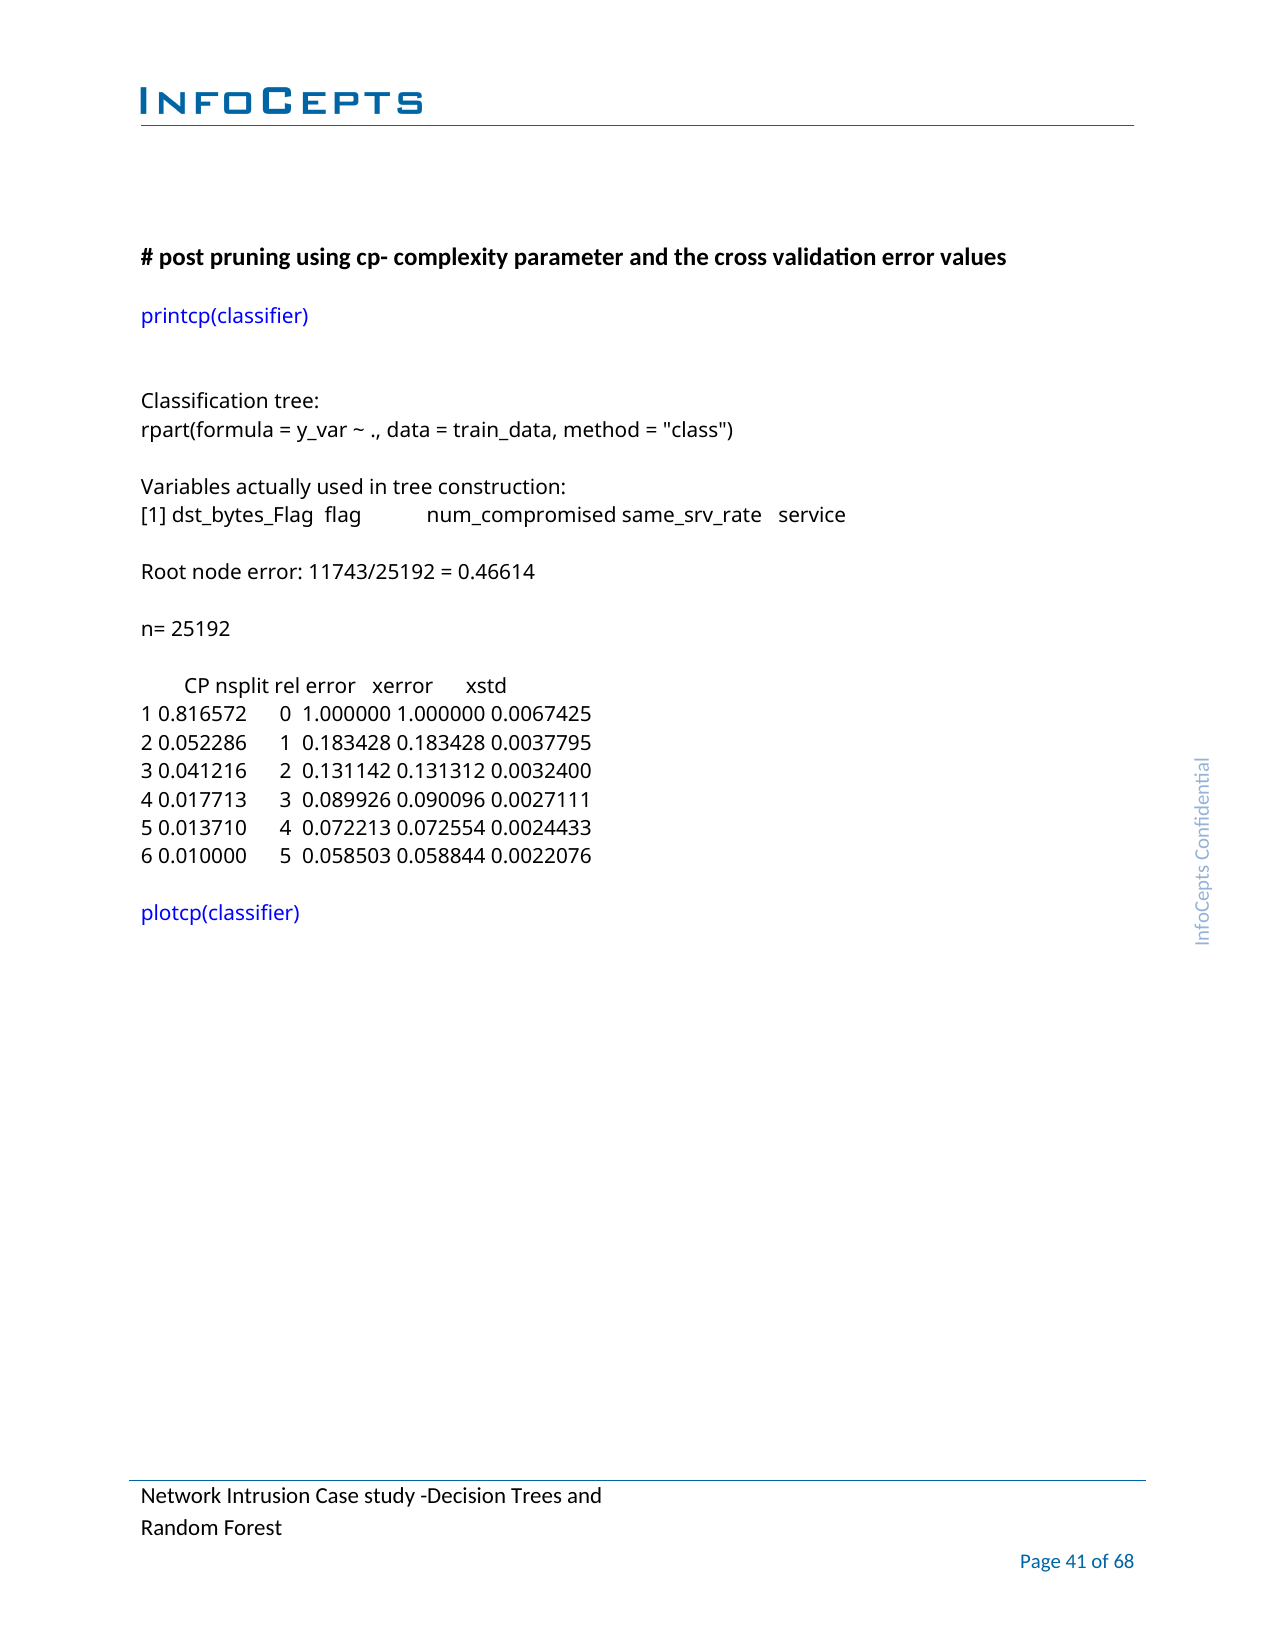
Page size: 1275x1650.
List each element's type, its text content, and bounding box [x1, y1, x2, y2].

text 2 0.052286 1 0.183428 0.183428 0.0037795 [141, 728, 1134, 756]
text # post pruning using cp- complexity parameter and the cross validation error values [141, 241, 1134, 271]
picture [140, 87, 422, 114]
text Root node error: 11743/25192 = 0.46614 [141, 557, 1134, 586]
text 4 0.017713 3 0.089926 0.090096 0.0027111 [141, 785, 1134, 813]
text n= 25192 [141, 614, 1134, 642]
text 5 0.013710 4 0.072213 0.072554 0.0024433 [141, 813, 1134, 842]
text 6 0.010000 5 0.058503 0.058844 0.0022076 [141, 842, 1134, 870]
text CP nsplit rel error xerror xstd [141, 671, 1134, 699]
text plotcp(classifier) [141, 898, 1134, 927]
text Variables actually used in tree construction: [141, 472, 1134, 500]
text printcp(classifier) [141, 302, 1134, 330]
text rpart(formula = y_var ~ ., data = train_data, method = "class") [141, 415, 1134, 443]
text 1 0.816572 0 1.000000 1.000000 0.0067425 [141, 699, 1134, 728]
text Classification tree: [141, 387, 1134, 415]
text 3 0.041216 2 0.131142 0.131312 0.0032400 [141, 756, 1134, 785]
text [1] dst_bytes_Flag flag num_compromised same_srv_rate service [141, 500, 1134, 529]
